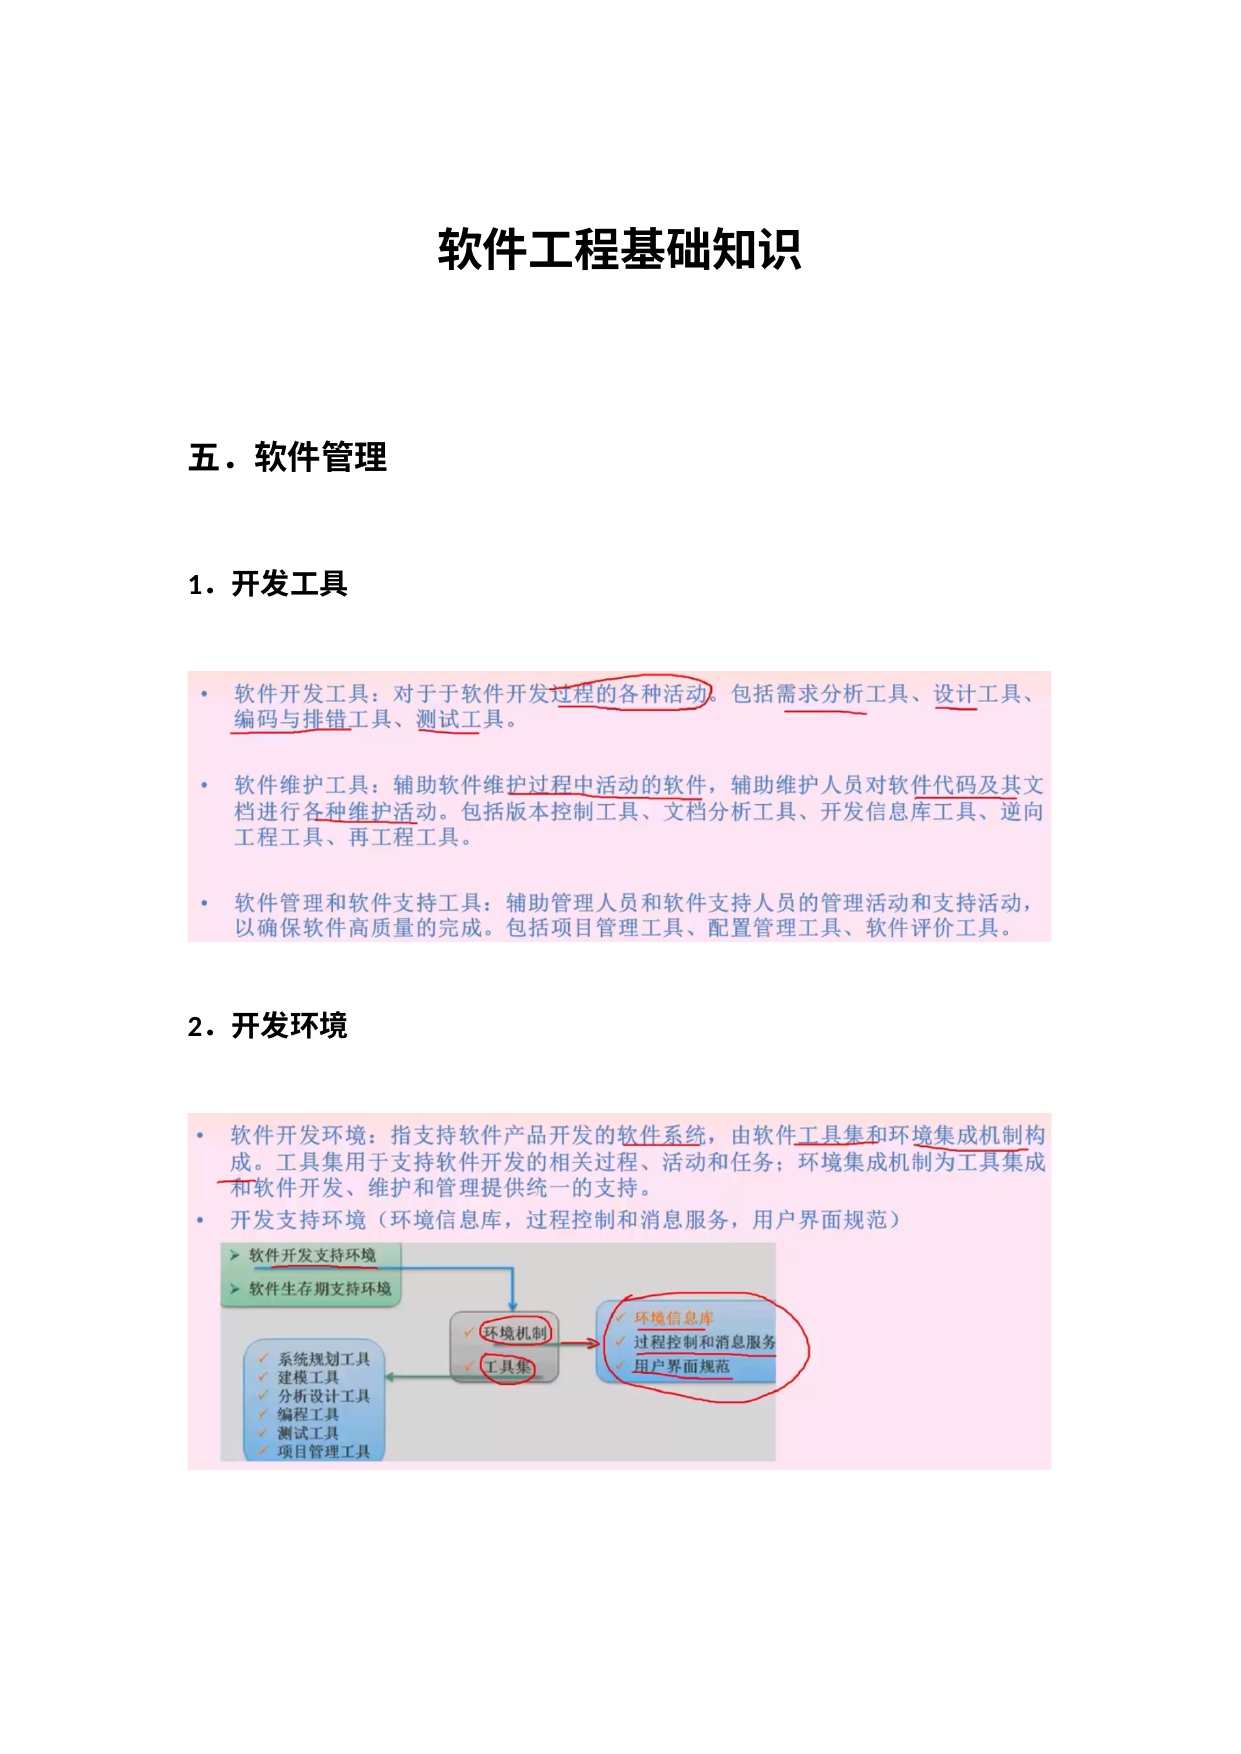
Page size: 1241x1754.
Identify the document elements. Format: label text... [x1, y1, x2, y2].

subtitle 软件工程基础知识 [187, 197, 1053, 295]
subtitle 开发环境 [187, 991, 1053, 1056]
subtitle 软件管理 [187, 422, 1053, 487]
subtitle 开发工具 [187, 549, 1053, 614]
picture [187, 671, 1052, 942]
picture [187, 1113, 1052, 1470]
